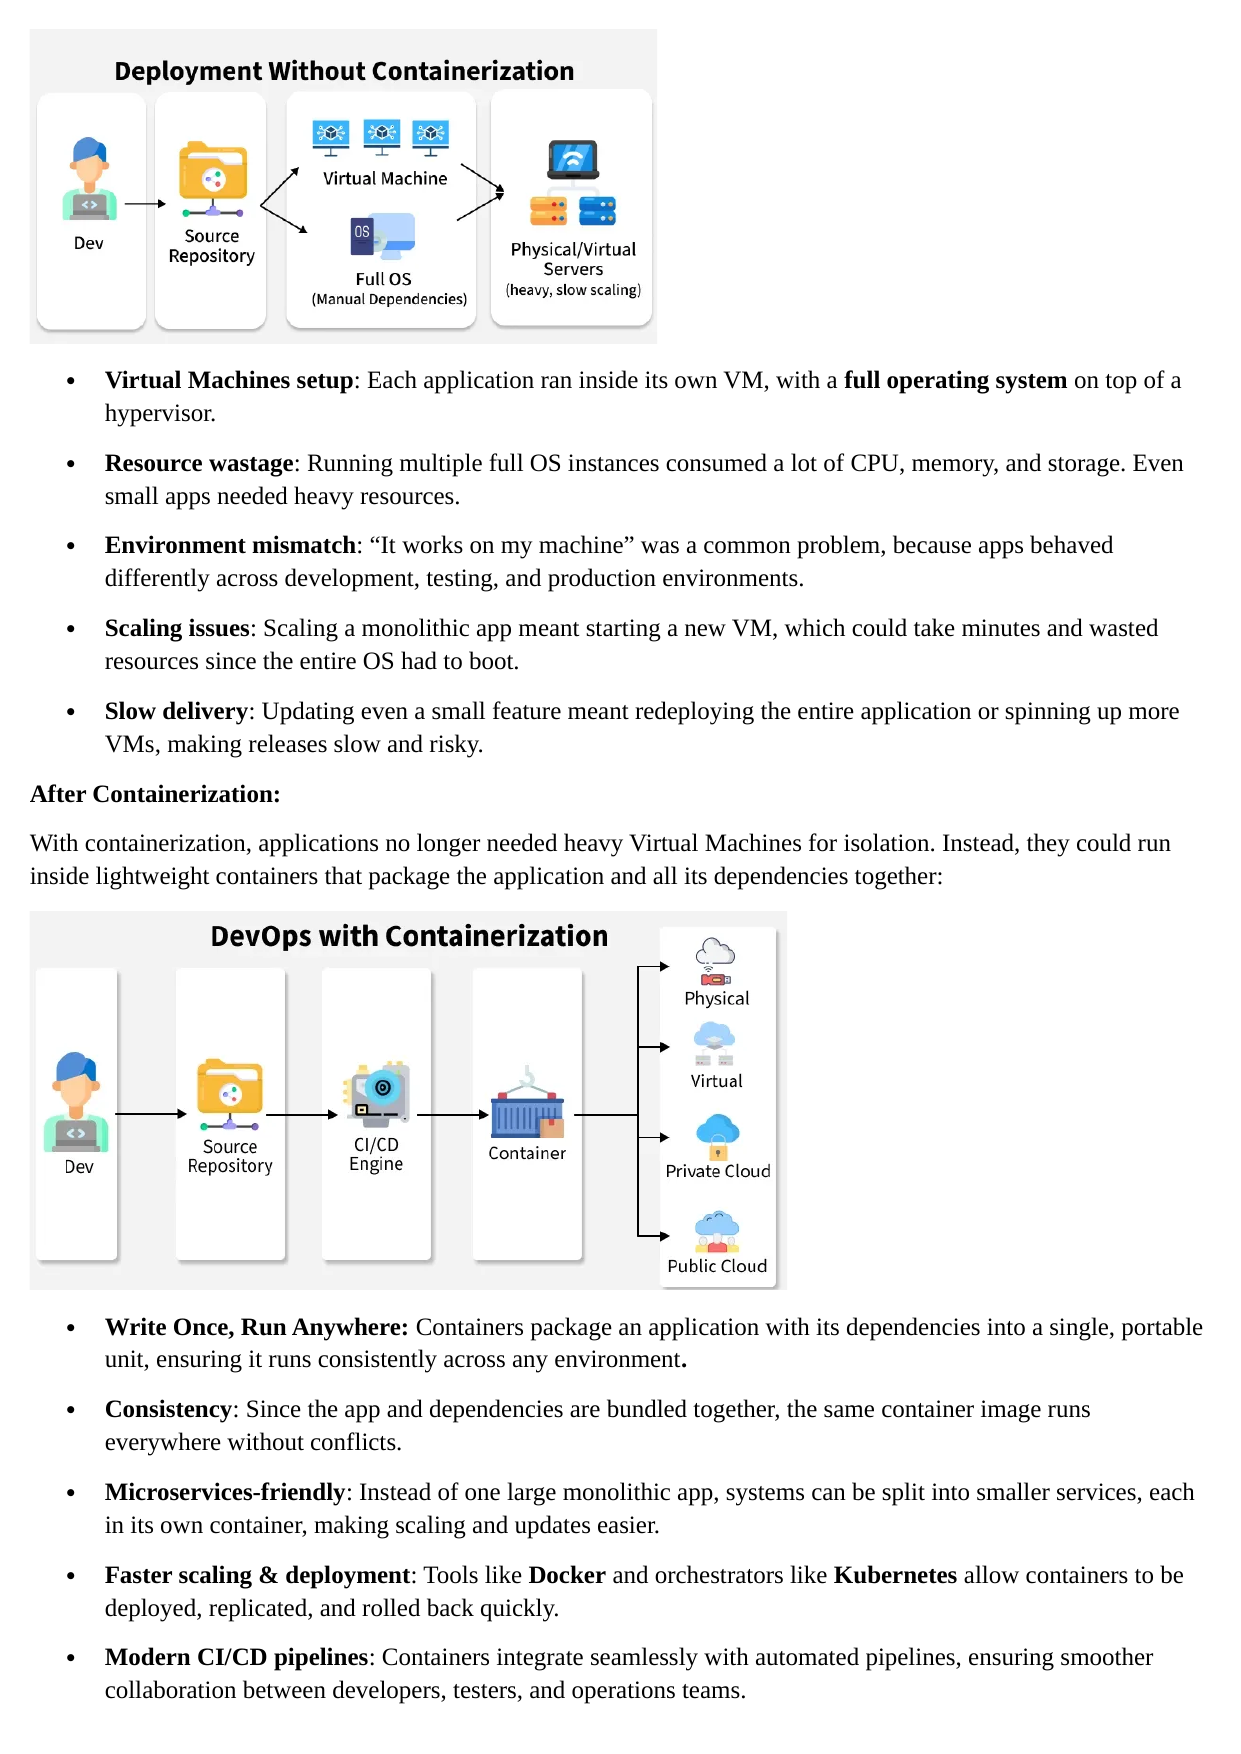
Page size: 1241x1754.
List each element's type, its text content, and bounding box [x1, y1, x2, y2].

text After Containerization: [29, 779, 1211, 807]
list Environment mismatch: “It works on my machine” was a common problem, because apps behaved differently across development, testing, and production environments. [67, 531, 1211, 592]
list Virtual Machines setup: Each application ran inside its own VM, with a full operating system on top of a hypervisor. [67, 365, 1211, 427]
list Resource wastage: Running multiple full OS instances consumed a lot of CPU, memory, and storage. Even small apps needed heavy resources. [67, 448, 1211, 509]
list Modern CI/CD pipelines: Containers integrate seamlessly with automated pipelines, ensuring smoother collaboration between developers, testers, and operations teams. [67, 1642, 1211, 1704]
list Microservices-friendly: Instead of one large monolithic app, systems can be split into smaller services, each in its own container, making scaling and updates easier. [67, 1477, 1211, 1539]
picture [29, 29, 658, 344]
text With containerization, applications no longer needed heavy Virtual Machines for isolation. Instead, they could run inside lightweight containers that package the application and all its dependencies together: [29, 828, 1211, 890]
list Faster scaling & deployment: Tools like Docker and orchestrators like Kubernetes allow containers to be deployed, replicated, and rolled back quickly. [67, 1560, 1211, 1621]
list Consistency: Since the app and dependencies are bundled together, the same container image runs everywhere without conflicts. [67, 1394, 1211, 1456]
list Slow delivery: Updating even a small feature meant redeploying the entire application or spinning up more VMs, making releases slow and risky. [67, 696, 1211, 758]
list Write Once, Run Anywhere: Containers package an application with its dependencies into a single, portable unit, ensuring it runs consistently across any environment. [67, 1312, 1211, 1373]
list Scaling issues: Scaling a monolithic app meant starting a new VM, which could take minutes and wasted resources since the entire OS had to boot. [67, 613, 1211, 675]
picture [29, 911, 788, 1290]
